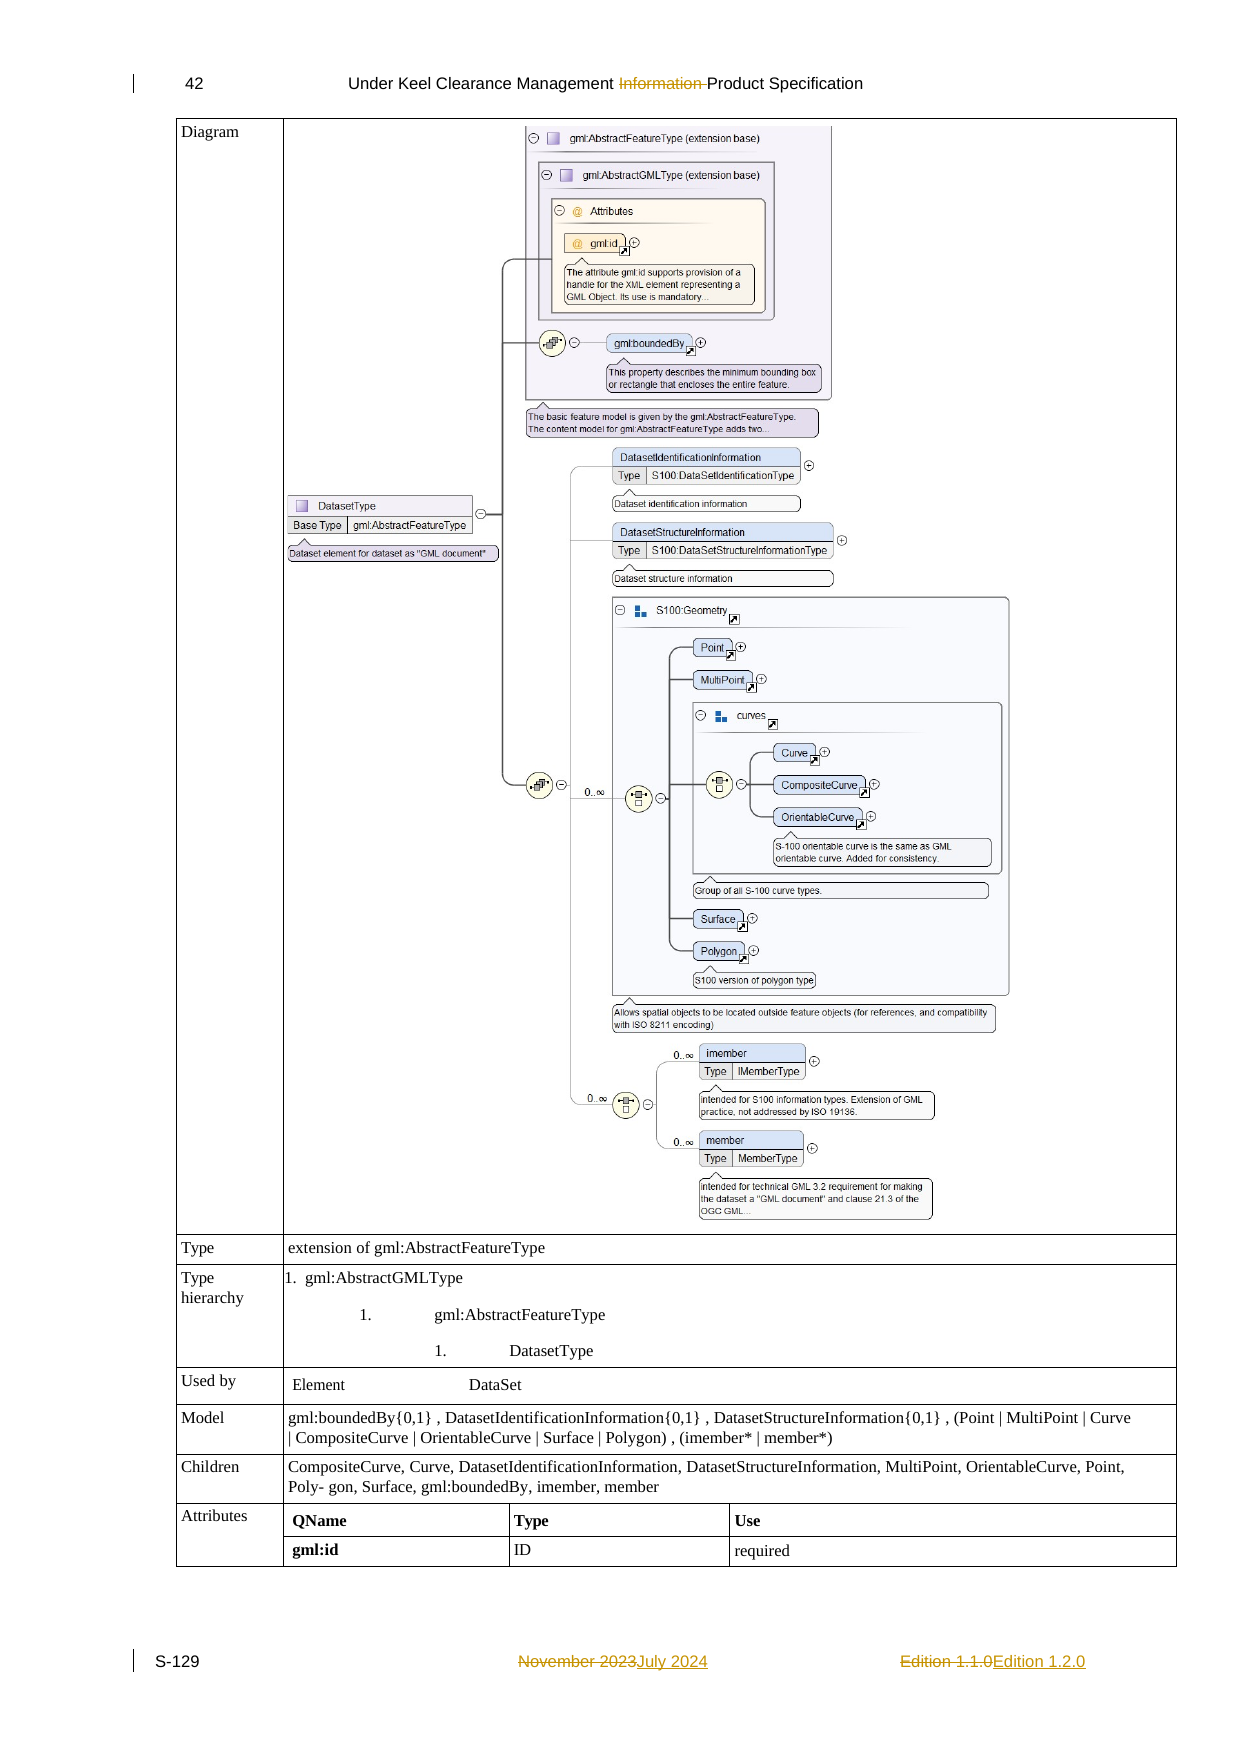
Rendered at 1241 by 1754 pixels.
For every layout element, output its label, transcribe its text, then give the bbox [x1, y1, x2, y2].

table_cell Type [177, 1235, 283, 1264]
table_cell QName [284, 1504, 509, 1536]
table_cell Element DataSet [284, 1368, 1176, 1404]
table_cell gml:boundedBy{0,1} , DatasetIdentificationInformation{0,1} , DatasetStructureInformation{0,1} , (Point | MultiPoint | Curve | CompositeCurve | OrientableCurve | Surface | Polygon) , (imember* | member*) [284, 1405, 1176, 1453]
table_cell Attributes [177, 1504, 283, 1566]
table_cell Model [177, 1405, 283, 1453]
table_cell Used by [177, 1368, 283, 1404]
table_cell gml:AbstractGMLType gml:AbstractFeatureType DatasetType [284, 1265, 1176, 1367]
table_cell extension of gml:AbstractFeatureType [284, 1235, 1176, 1264]
table_cell Type hierarchy [177, 1265, 283, 1367]
table_cell Diagram [177, 119, 283, 1234]
table_cell Use [730, 1504, 1176, 1536]
table_cell CompositeCurve, Curve, DatasetIdentificationInformation, DatasetStructureInformation, MultiPoint, OrientableCurve, Point, Poly- gon, Surface, gml:boundedBy, imember, member [284, 1455, 1176, 1503]
table_cell Children [177, 1455, 283, 1503]
table_cell [284, 119, 1176, 1234]
table_cell required [730, 1537, 1176, 1566]
table_cell gml:id [284, 1537, 509, 1566]
table_cell ID [510, 1537, 729, 1566]
table_cell Type [510, 1504, 729, 1536]
picture [287, 126, 1010, 1221]
